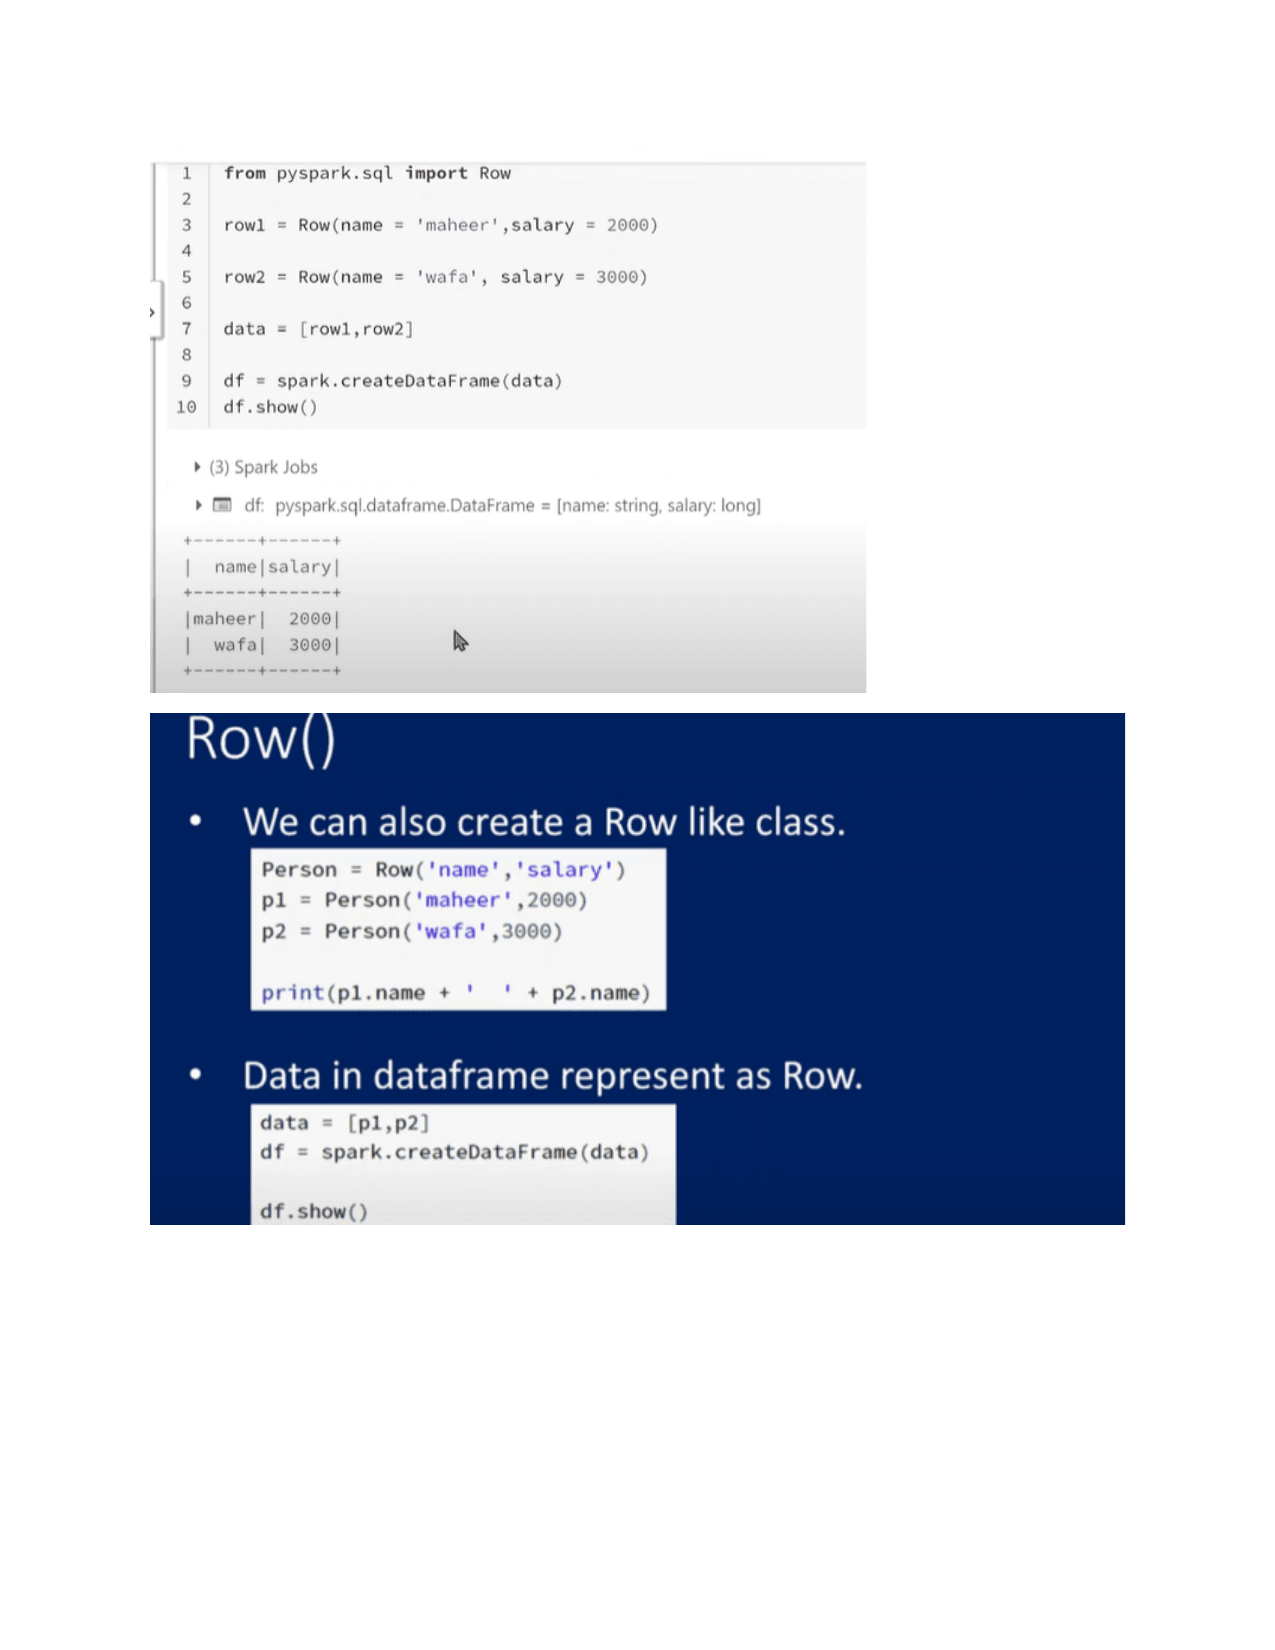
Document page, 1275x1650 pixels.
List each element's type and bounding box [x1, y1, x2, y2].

picture [150, 150, 867, 693]
picture [150, 713, 1125, 1225]
